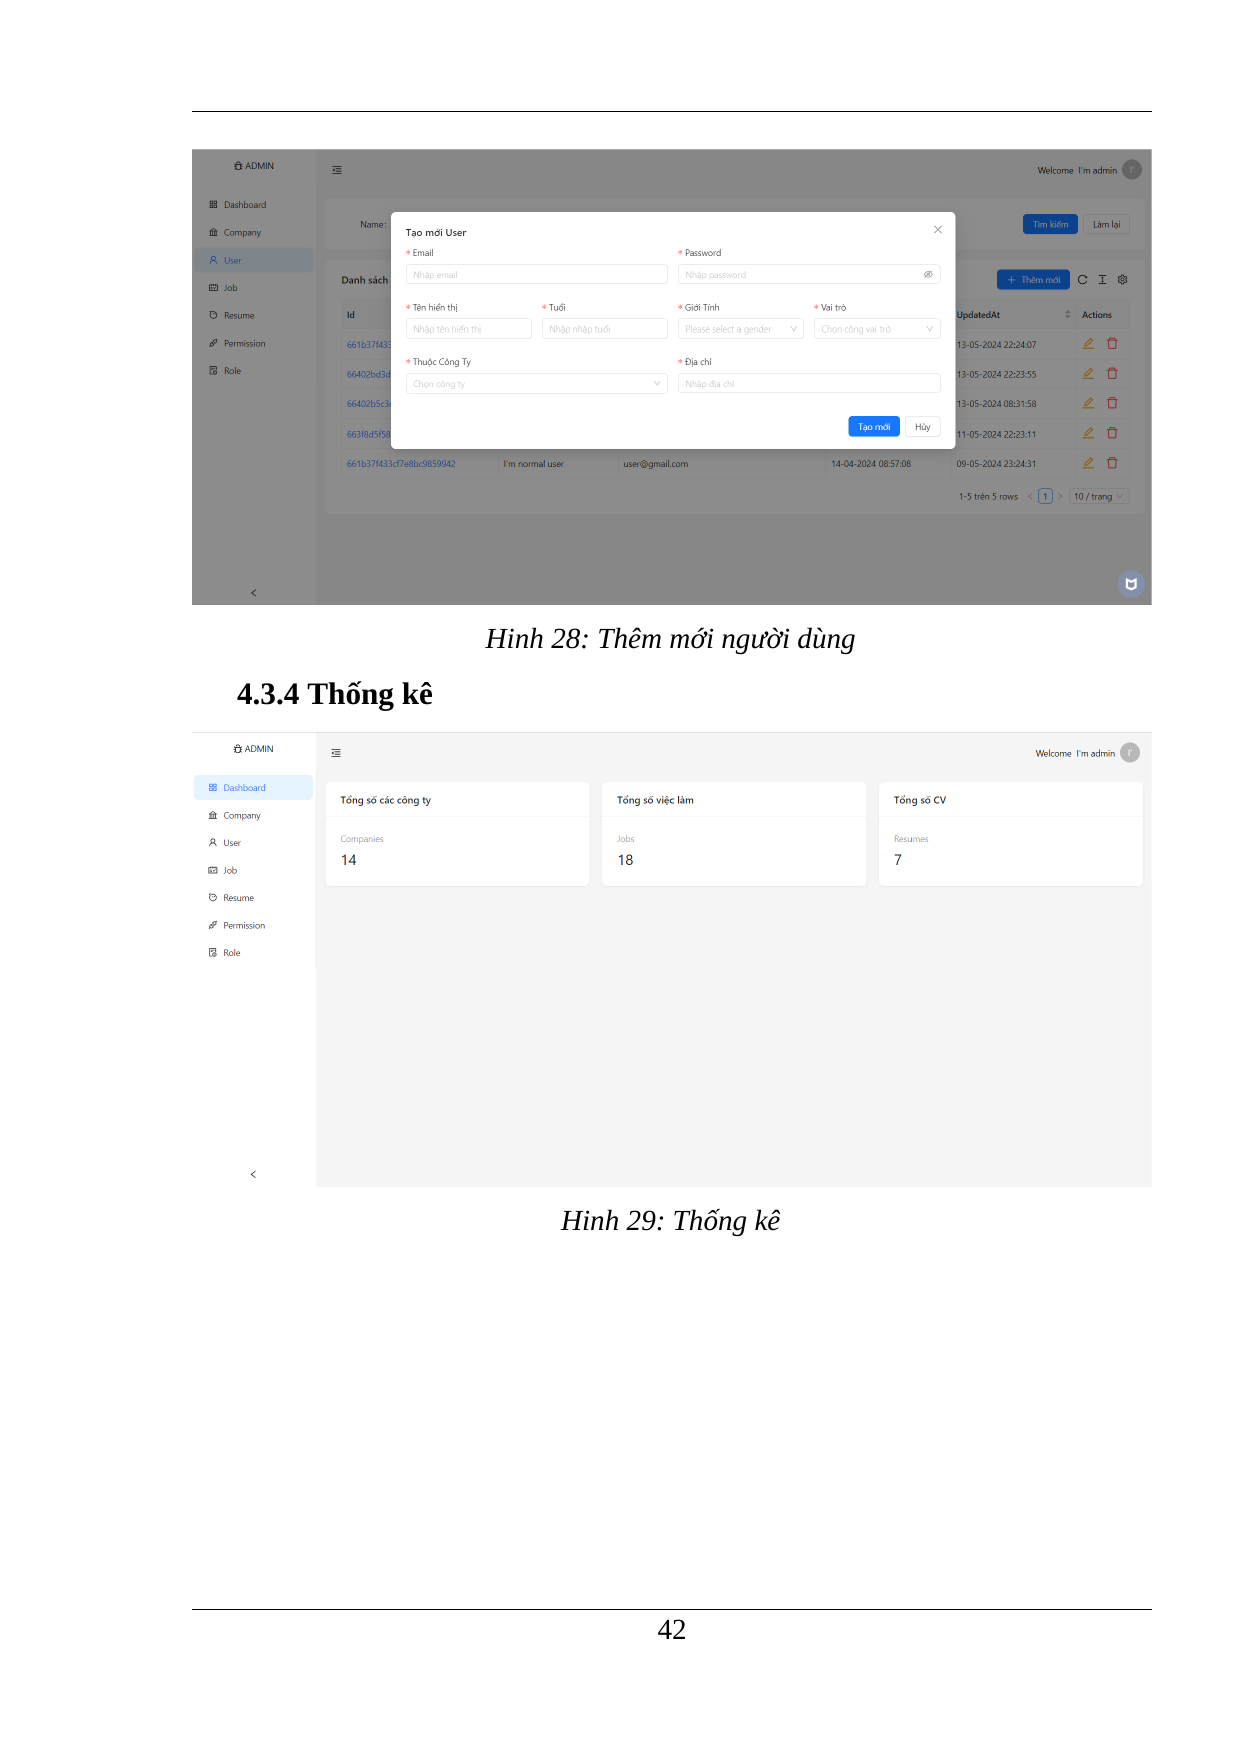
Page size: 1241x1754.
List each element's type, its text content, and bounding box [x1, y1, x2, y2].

text Hinh 29: Thống kê [192, 1203, 1152, 1237]
picture [192, 147, 1152, 605]
subtitle 4.3.4 Thống kê [192, 675, 1152, 711]
picture [192, 729, 1152, 1187]
text Hinh 28: Thêm mới người dùng [192, 621, 1152, 654]
